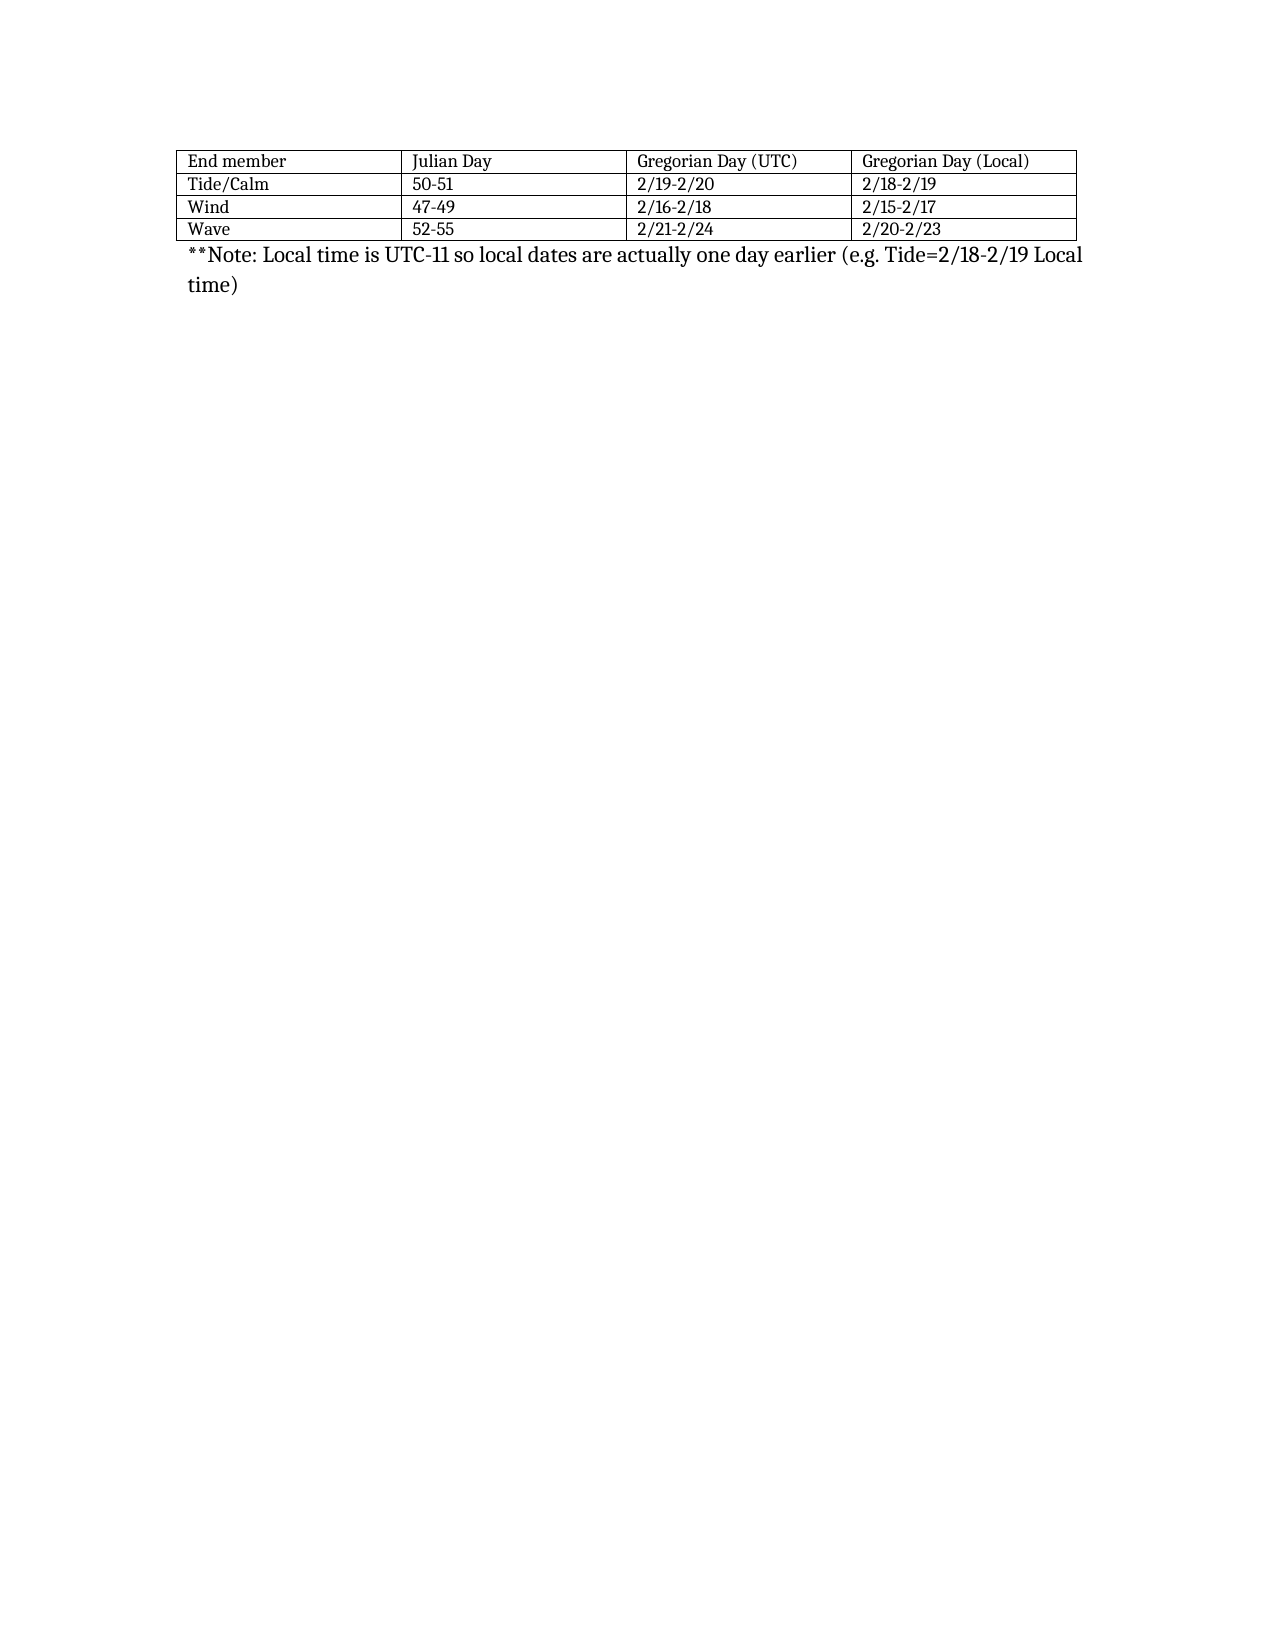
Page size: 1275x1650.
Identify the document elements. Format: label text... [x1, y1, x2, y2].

table_cell 2/16-2/18 [627, 196, 851, 218]
text **Note: Local time is UTC-11 so local dates are actually one day earlier (e.g. Tide=2/18-2/19 Local time) [187, 241, 1087, 298]
table_cell Gregorian Day (Local) [852, 151, 1076, 173]
table_cell 2/20-2/23 [852, 219, 1076, 240]
table_cell Wind [177, 196, 401, 218]
table_cell 47-49 [402, 196, 626, 218]
table_cell 2/15-2/17 [852, 196, 1076, 218]
table_cell 2/21-2/24 [627, 219, 851, 240]
table_cell 2/19-2/20 [627, 174, 851, 195]
table_cell 2/18-2/19 [852, 174, 1076, 195]
table_cell Julian Day [402, 151, 626, 173]
table_cell 50-51 [402, 174, 626, 195]
table_cell Gregorian Day (UTC) [627, 151, 851, 173]
table_cell End member [177, 151, 401, 173]
table_cell Tide/Calm [177, 174, 401, 195]
table_cell Wave [177, 219, 401, 240]
table_cell 52-55 [402, 219, 626, 240]
